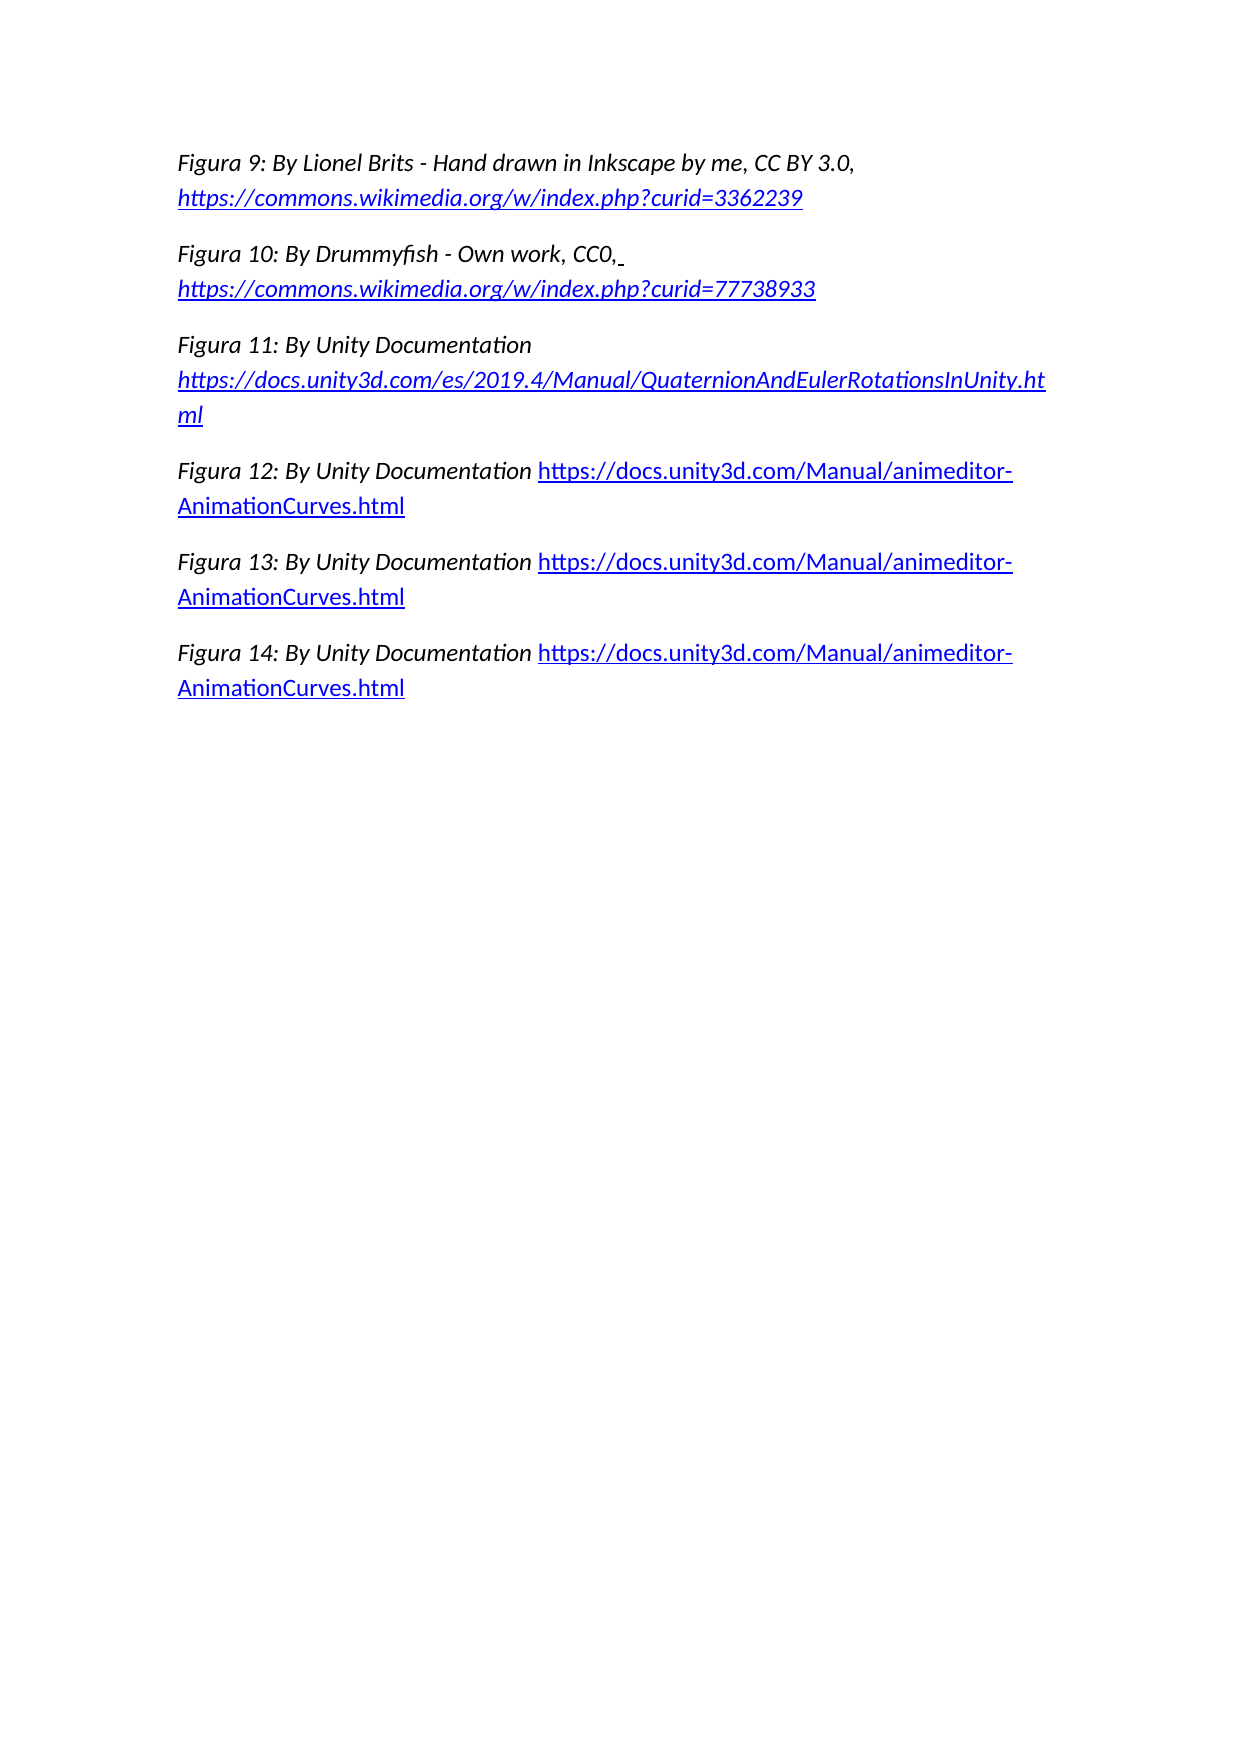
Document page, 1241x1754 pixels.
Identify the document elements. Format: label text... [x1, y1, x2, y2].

text Figura 11: By Unity Documentation https://docs.unity3d.com/es/2019.4/Manual/QuaternionAndEulerRotationsInUnity.html [177, 329, 1063, 430]
text Figura 14: By Unity Documentation https://docs.unity3d.com/Manual/animeditor-AnimationCurves.html [177, 637, 1063, 702]
text Figura 13: By Unity Documentation https://docs.unity3d.com/Manual/animeditor-AnimationCurves.html [177, 546, 1063, 611]
text Figura 12: By Unity Documentation https://docs.unity3d.com/Manual/animeditor-AnimationCurves.html [177, 455, 1063, 521]
text Figura 10: By Drummyfish - Own work, CC0, https://commons.wikimedia.org/w/index.php?curid=77738933 [177, 238, 1063, 304]
text Figura 9: By Lionel Brits - Hand drawn in Inkscape by me, CC BY 3.0, https://commons.wikimedia.org/w/index.php?curid=3362239 [177, 148, 1063, 213]
